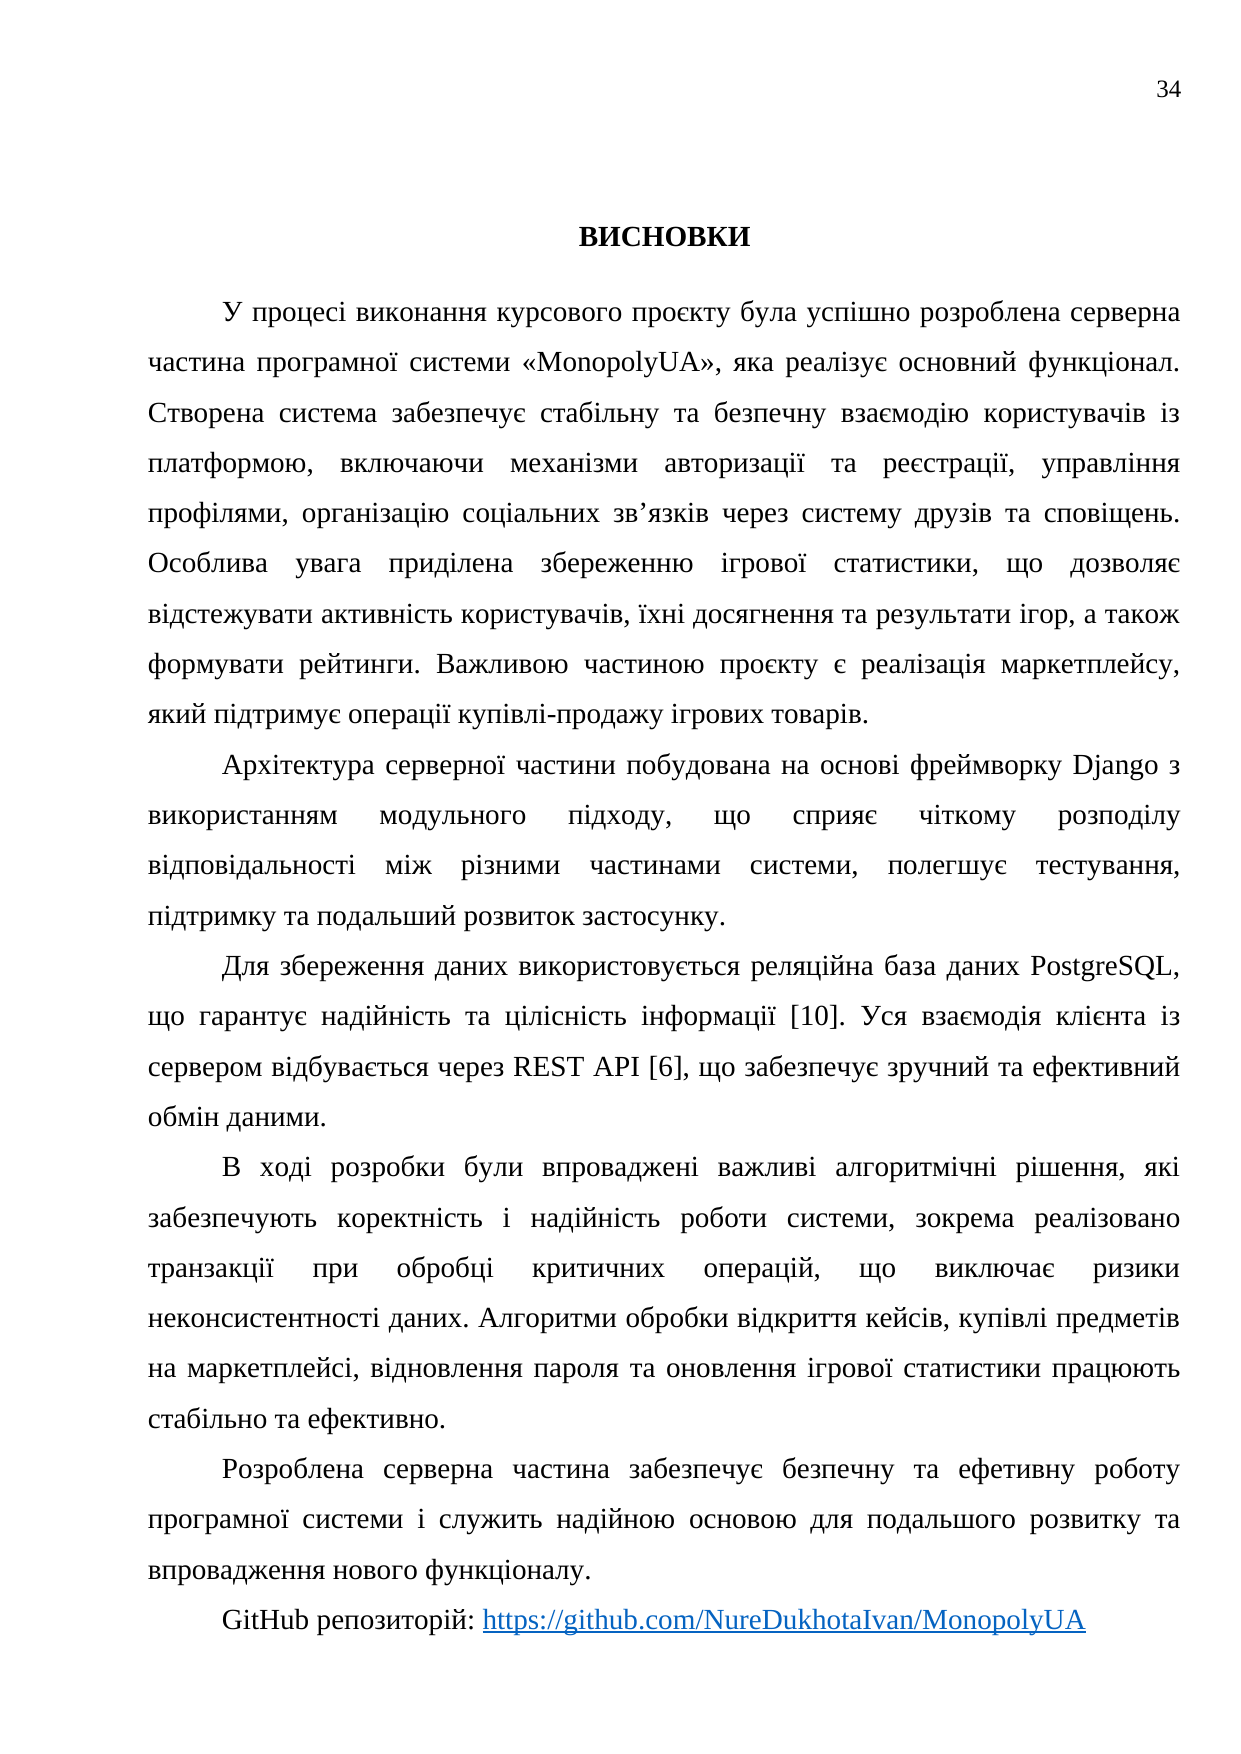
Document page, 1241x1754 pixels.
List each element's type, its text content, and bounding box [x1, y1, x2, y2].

text В ході розробки були впроваджені важливі алгоритмічні рішення, які забезпечують коректність і надійність роботи системи, зокрема реалізовано транзакції при обробці критичних операцій, що виключає ризики неконсистентності даних. Алгоритми обробки відкриття кейсів, купівлі предметів на маркетплейсі, відновлення пароля та оновлення ігрової статистики працюють стабільно та ефективно. [148, 1149, 1181, 1434]
text У процесі виконання курсового проєкту була успішно розроблена серверна частина програмної системи «MonopolyUA», яка реалізує основний функціонал. Створена система забезпечує стабільну та безпечну взаємодію користувачів із платформою, включаючи механізми авторизації та реєстрації, управління профілями, організацію соціальних зв’язків через систему друзів та сповіщень. Особлива увага приділена збереженню ігрової статистики, що дозволяє відстежувати активність користувачів, їхні досягнення та результати ігор, а також формувати рейтинги. Важливою частиною проєкту є реалізація маркетплейсу, який підтримує операції купівлі-продажу ігрових товарів. [148, 294, 1181, 730]
subtitle ВИСНОВКИ [148, 219, 1181, 252]
text GitHub репозиторій: https://github.com/NureDukhotaIvan/MonopolyUA [148, 1602, 1181, 1636]
text Для збереження даних використовується реляційна база даних PostgreSQL, що гарантує надійність та цілісність інформації [10]. Уся взаємодія клієнта із сервером відбувається через REST API [6], що забезпечує зручний та ефективний обмін даними. [148, 948, 1181, 1133]
text Архітектура серверної частини побудована на основі фреймворку Django з використанням модульного підходу, що сприяє чіткому розподілу відповідальності між різними частинами системи, полегшує тестування, підтримку та подальший розвиток застосунку. [148, 747, 1181, 931]
text Розроблена серверна частина забезпечує безпечну та ефетивну роботу програмної системи і служить надійною основою для подальшого розвитку та впровадження нового функціоналу. [148, 1451, 1181, 1585]
